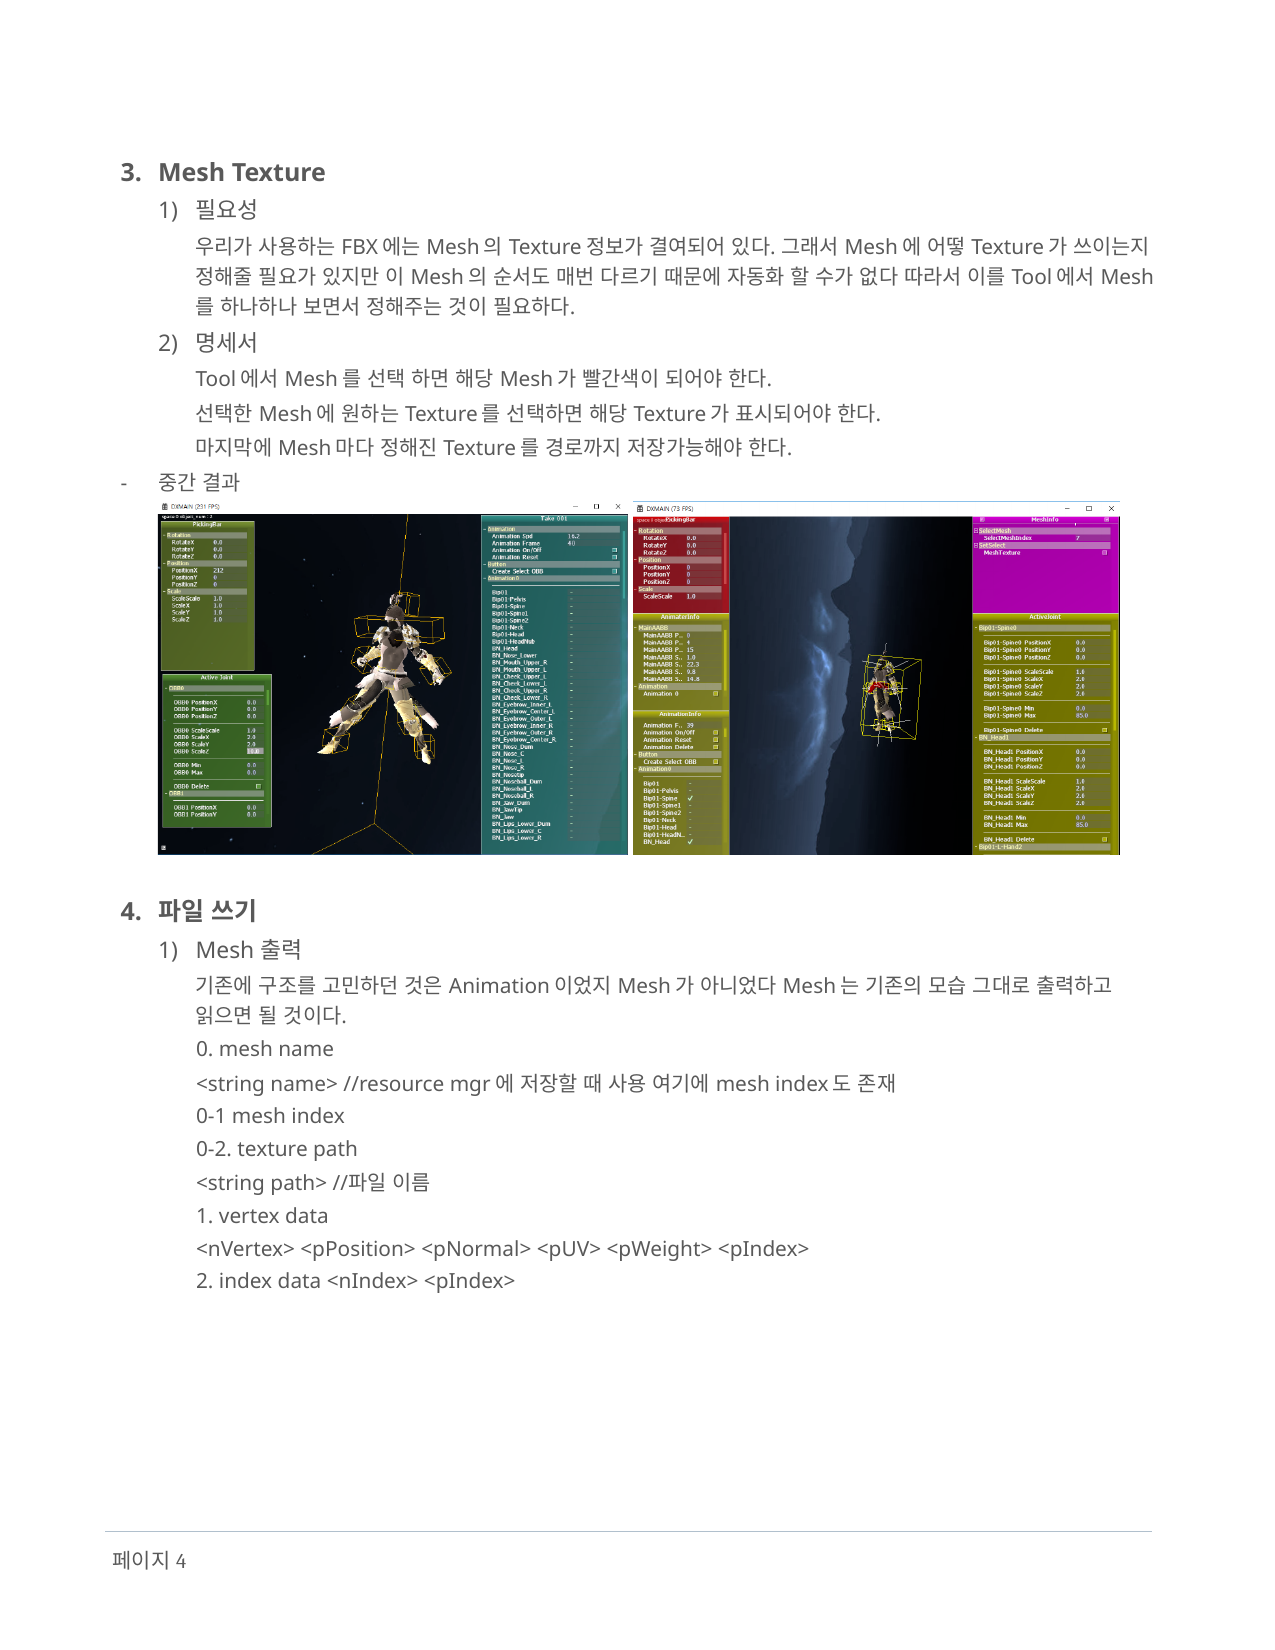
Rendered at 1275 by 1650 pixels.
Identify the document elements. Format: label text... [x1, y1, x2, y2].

list 0. mesh name [196, 1034, 1162, 1063]
list 선택한 Mesh에 원하는 Texture를 선택하면 해당 Texture가 표시되어야 한다. [195, 397, 1162, 427]
list 필요성 [158, 192, 1162, 226]
list <string path> //파일 이름 [196, 1167, 1162, 1197]
list 중간 결과 [120, 466, 1162, 496]
list Mesh Texture [120, 154, 1162, 188]
list <string name> //resource mgr에 저장할 때 사용 여기에 mesh index도 존재 [196, 1067, 1162, 1097]
list <nVertex> <pPosition> <pNormal> <pUV> <pWeight> <pIndex> [196, 1234, 1162, 1262]
picture [157, 500, 628, 855]
list 1. vertex data [196, 1201, 1162, 1229]
picture [633, 501, 1120, 855]
list 파일 쓰기 [120, 892, 1162, 928]
list 0-2. texture path [196, 1134, 1162, 1162]
list 명세서 [158, 325, 1162, 358]
list 마지막에 Mesh마다 정해진 Texture를 경로까지 저장가능해야 한다. [195, 431, 1162, 462]
list 우리가 사용하는 FBX에는 Mesh의 Texture정보가 결여되어 있다. 그래서 Mesh에 어떻 Texture가 쓰이는지 정해줄 필요가 있지만 이 Mesh의 순서도 매번 다르기 때문에 자동화 할 수가 없다 따라서 이를 Tool에서 Mesh를 하나하나 보면서 정해주는 것이 필요하다. [195, 230, 1162, 321]
list Mesh 출력 [158, 932, 1162, 965]
list 2. index data <nIndex> <pIndex> [196, 1266, 1162, 1295]
list Tool에서 Mesh를 선택 하면 해당 Mesh가 빨간색이 되어야 한다. [195, 362, 1162, 393]
list 기존에 구조를 고민하던 것은 Animation이었지 Mesh가 아니었다 Mesh는 기존의 모습 그대로 출력하고 읽으면 될 것이다. [195, 969, 1162, 1030]
list 0-1 mesh index [196, 1101, 1162, 1130]
